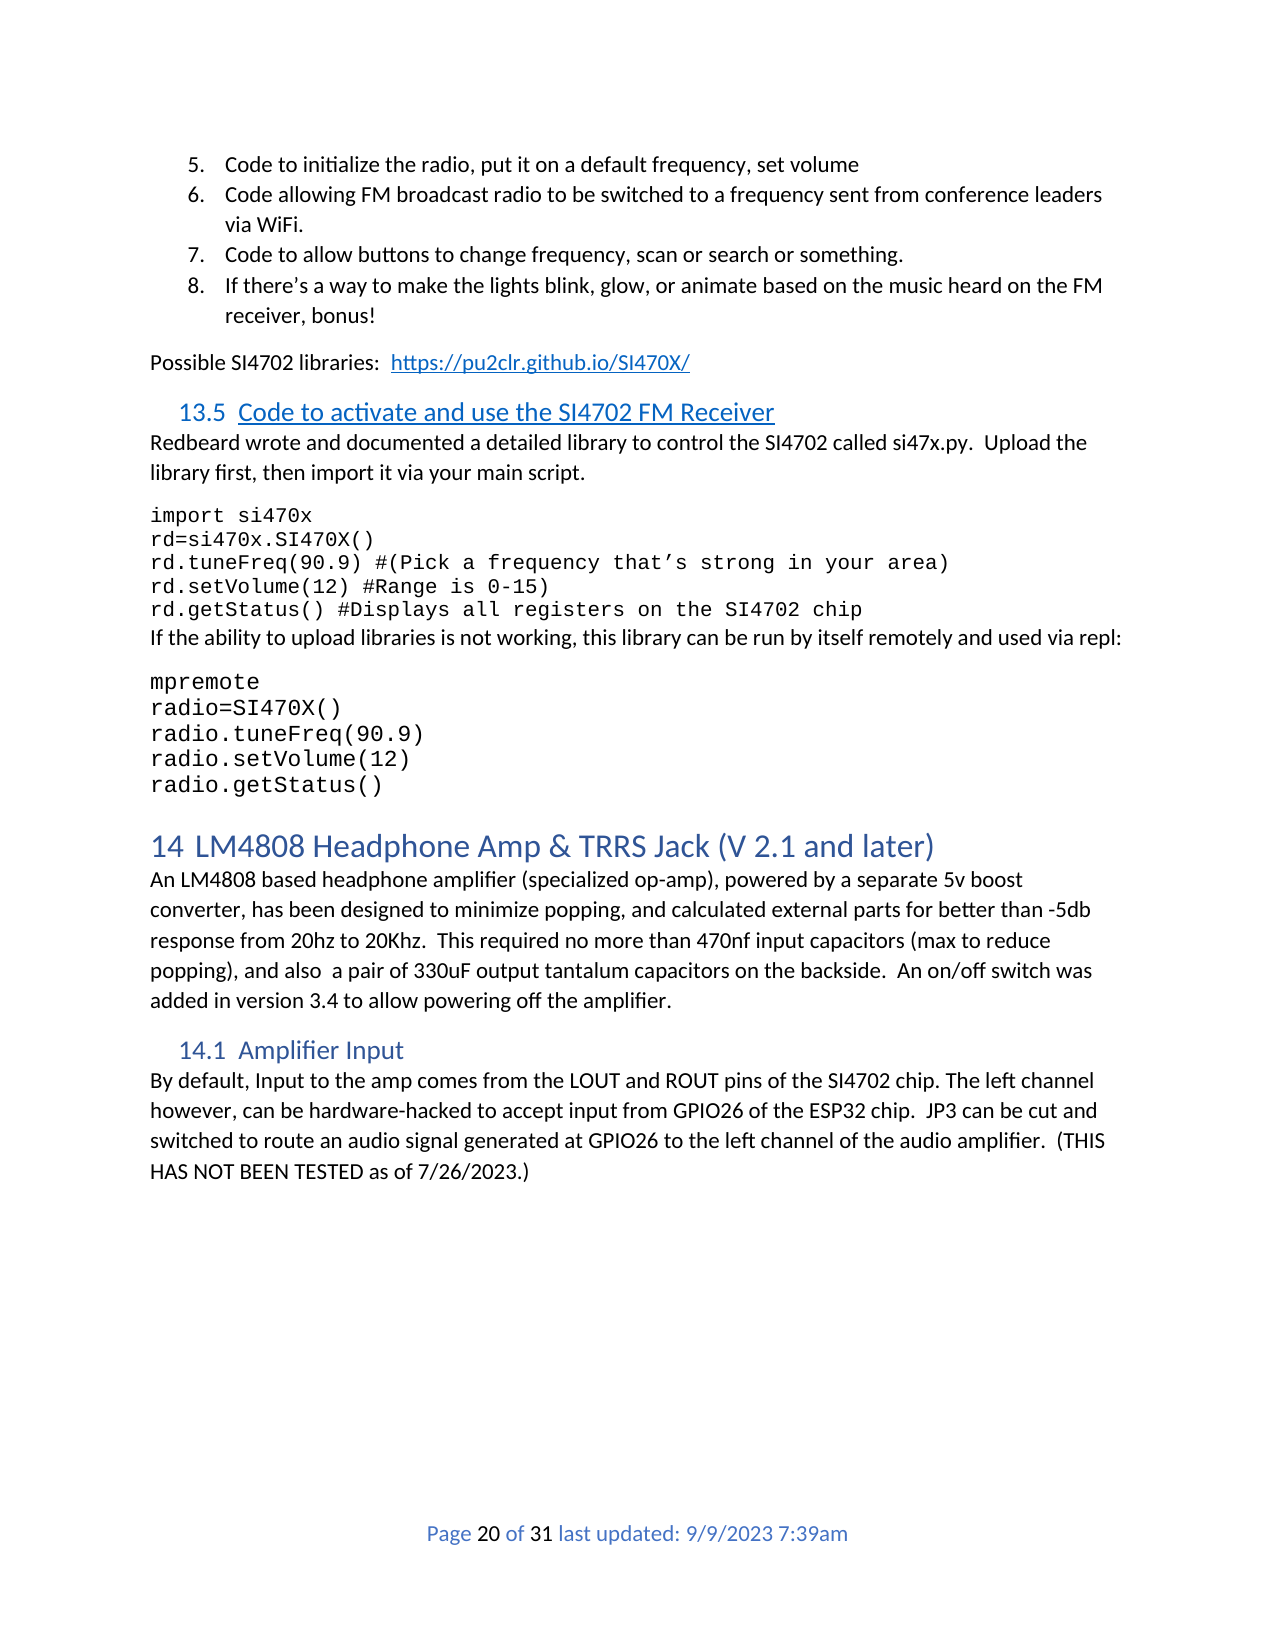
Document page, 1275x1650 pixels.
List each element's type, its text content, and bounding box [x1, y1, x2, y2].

text radio.tuneFreq(90.9) [150, 722, 1125, 748]
text Possible SI4702 libraries: https://pu2clr.github.io/SI470X/ [150, 348, 1125, 376]
text rd.tuneFreq(90.9) #(Pick a frequency that’s strong in your area) [150, 552, 1125, 576]
text radio=SI470X() [150, 696, 1125, 722]
list Code to initialize the radio, put it on a default frequency, set volume [187, 150, 1125, 178]
text mpremote [150, 670, 1125, 696]
subtitle Code to activate and use the SI4702 FM Receiver [178, 395, 1125, 428]
list Code allowing FM broadcast radio to be switched to a frequency sent from conference leaders via WiFi. [187, 180, 1125, 238]
list If there’s a way to make the lights blink, glow, or animate based on the music heard on the FM receiver, bonus! [187, 271, 1125, 329]
text An LM4808 based headphone amplifier (specialized op-amp), powered by a separate 5v boost converter, has been designed to minimize popping, and calculated external parts for better than -5db response from 20hz to 20Khz. This required no more than 470nf input capacitors (max to reduce popping), and also a pair of 330uF output tantalum capacitors on the backside. An on/off switch was added in version 3.4 to allow powering off the amplifier. [150, 865, 1125, 1014]
list Code to allow buttons to change frequency, scan or search or something. [187, 241, 1125, 269]
text radio.setVolume(12) [150, 748, 1125, 774]
text import si470x [150, 505, 1125, 528]
text If the ability to upload libraries is not working, this library can be run by itself remotely and used via repl: [150, 623, 1125, 651]
subtitle LM4808 Headphone Amp & TRRS Jack (V 2.1 and later) [150, 825, 1125, 865]
subtitle Amplifier Input [178, 1033, 1125, 1066]
text Redbeard wrote and documented a detailed library to control the SI4702 called si47x.py. Upload the library first, then import it via your main script. [150, 428, 1125, 486]
text rd.getStatus() #Displays all registers on the SI4702 chip [150, 599, 1125, 623]
text radio.getStatus() [150, 774, 1125, 800]
text rd.setVolume(12) #Range is 0-15) [150, 576, 1125, 599]
text rd=si470x.SI470X() [150, 528, 1125, 552]
text By default, Input to the amp comes from the LOUT and ROUT pins of the SI4702 chip. The left channel however, can be hardware-hacked to accept input from GPIO26 of the ESP32 chip. JP3 can be cut and switched to route an audio signal generated at GPIO26 to the left channel of the audio amplifier. (THIS HAS NOT BEEN TESTED as of 7/26/2023.) [150, 1066, 1125, 1185]
